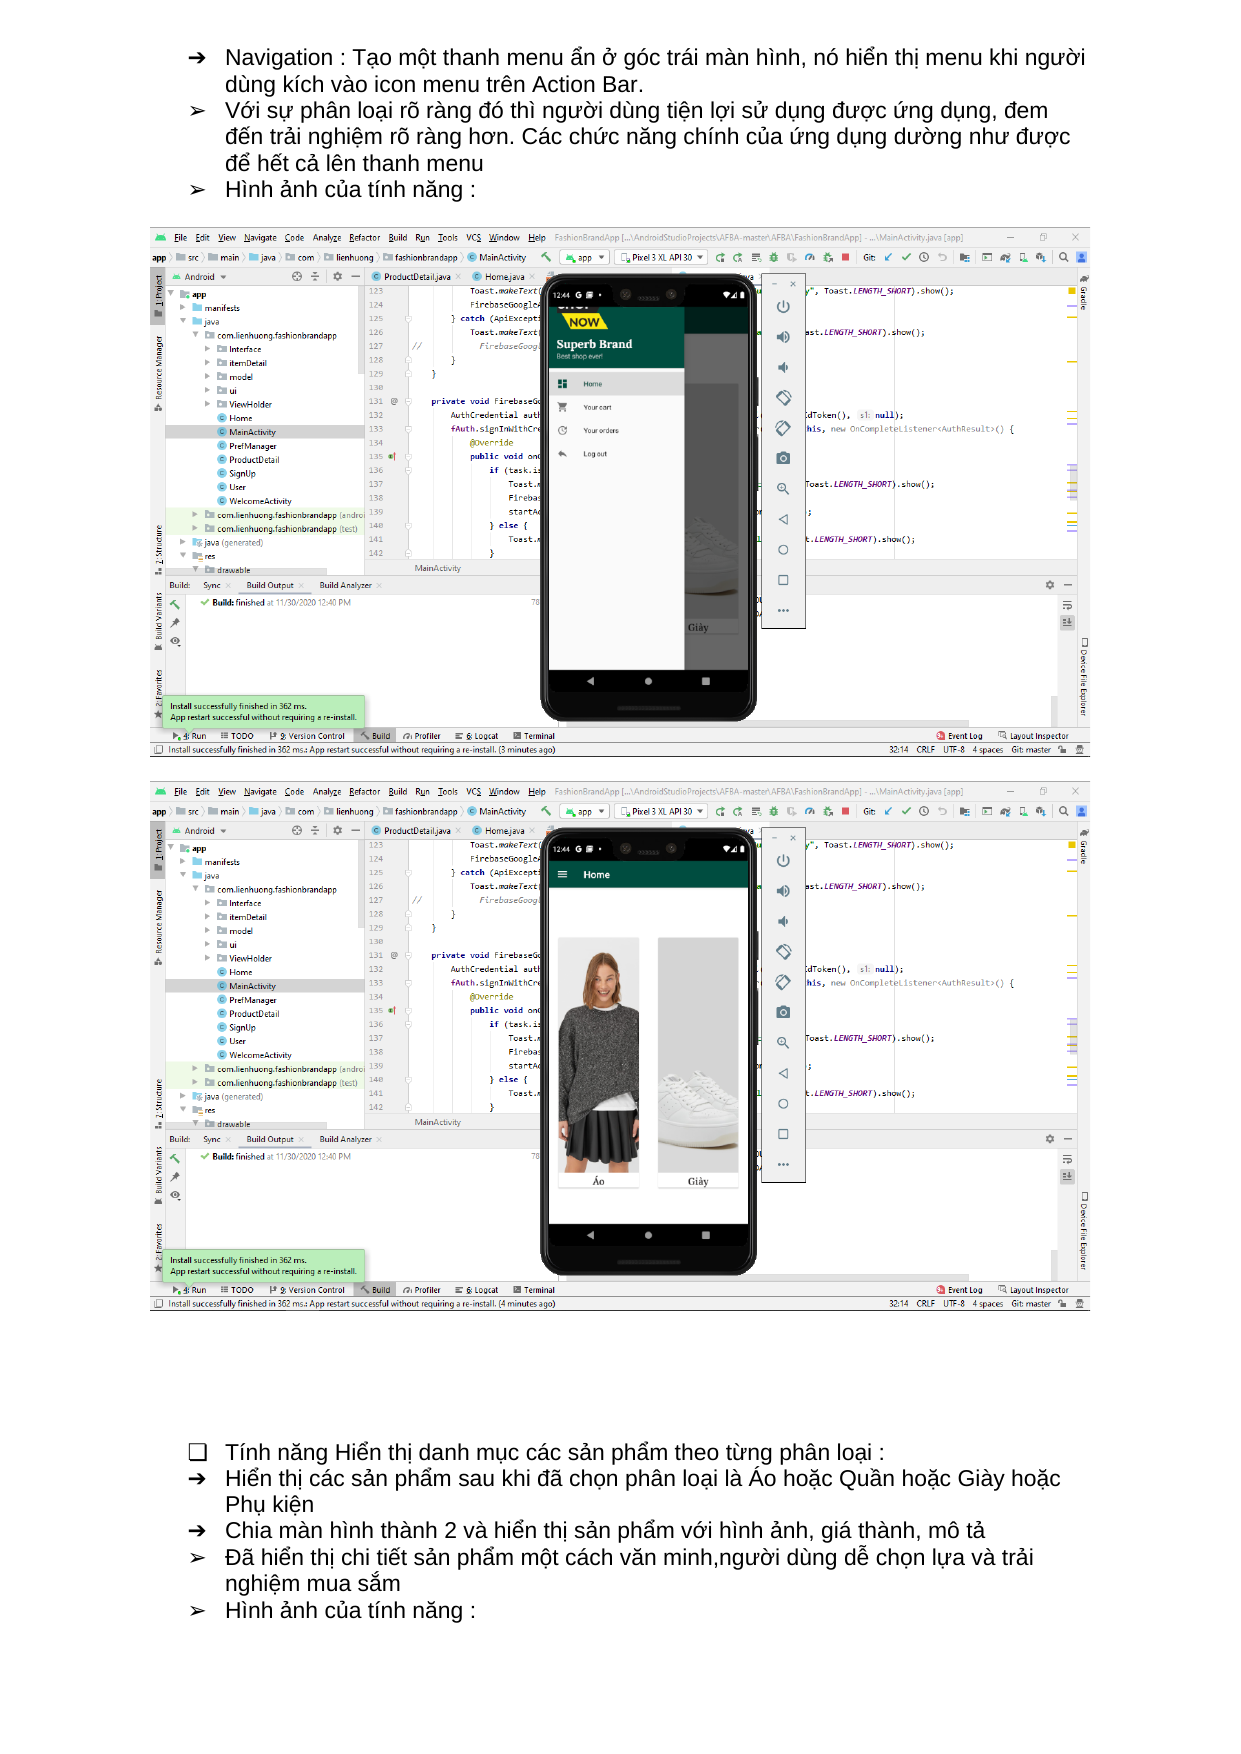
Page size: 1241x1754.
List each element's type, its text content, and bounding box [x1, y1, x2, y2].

list Đã hiển thị chi tiết sản phẩm một cách văn minh,người dùng dễ chọn lựa và trải nghiệm mua sắm [187, 1544, 1090, 1597]
picture [150, 227, 1091, 757]
list Hình ảnh của tính năng : [187, 176, 1090, 202]
list Hình ảnh của tính năng : [187, 1597, 1090, 1623]
list Tính năng Hiển thị danh mục các sản phẩm theo từng phân loại : [187, 1438, 1090, 1465]
picture [150, 781, 1091, 1311]
list Navigation : Tạo một thanh menu ẩn ở góc trái màn hình, nó hiển thị menu khi người dùng kích vào icon menu trên Action Bar. [187, 44, 1090, 97]
list Hiển thị các sản phẩm sau khi đã chọn phân loại là Áo hoặc Quần hoặc Giày hoặc Phụ kiện [187, 1465, 1090, 1517]
list Chia màn hình thành 2 và hiển thị sản phẩm với hình ảnh, giá thành, mô tả [187, 1517, 1090, 1544]
list Với sự phân loại rõ ràng đó thì người dùng tiện lợi sử dụng được ứng dụng, đem đến trải nghiệm rõ ràng hơn. Các chức năng chính của ứng dụng dường như được để hết cả lên thanh menu [187, 97, 1090, 176]
